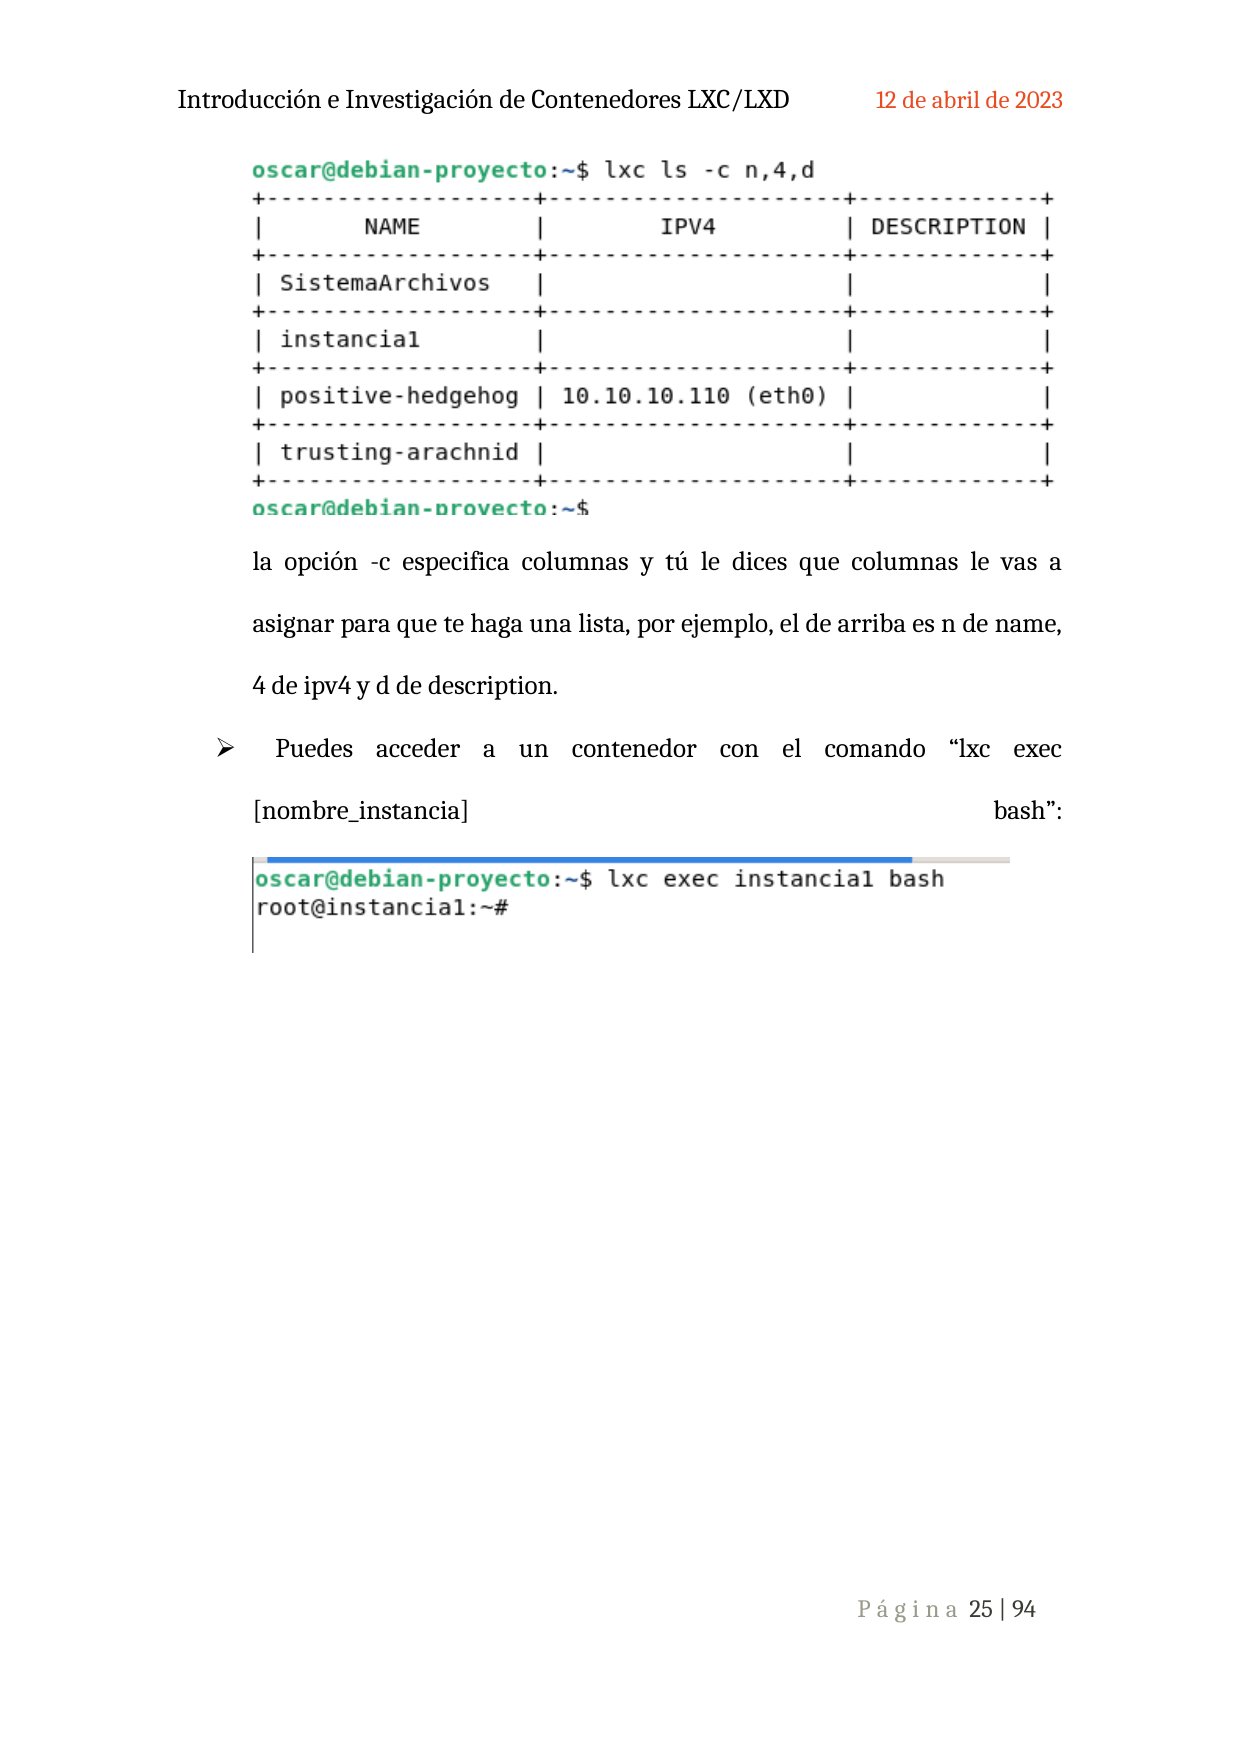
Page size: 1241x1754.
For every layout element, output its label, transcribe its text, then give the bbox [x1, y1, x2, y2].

picture [252, 857, 1010, 953]
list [215, 157, 1063, 702]
picture [252, 156, 1085, 515]
